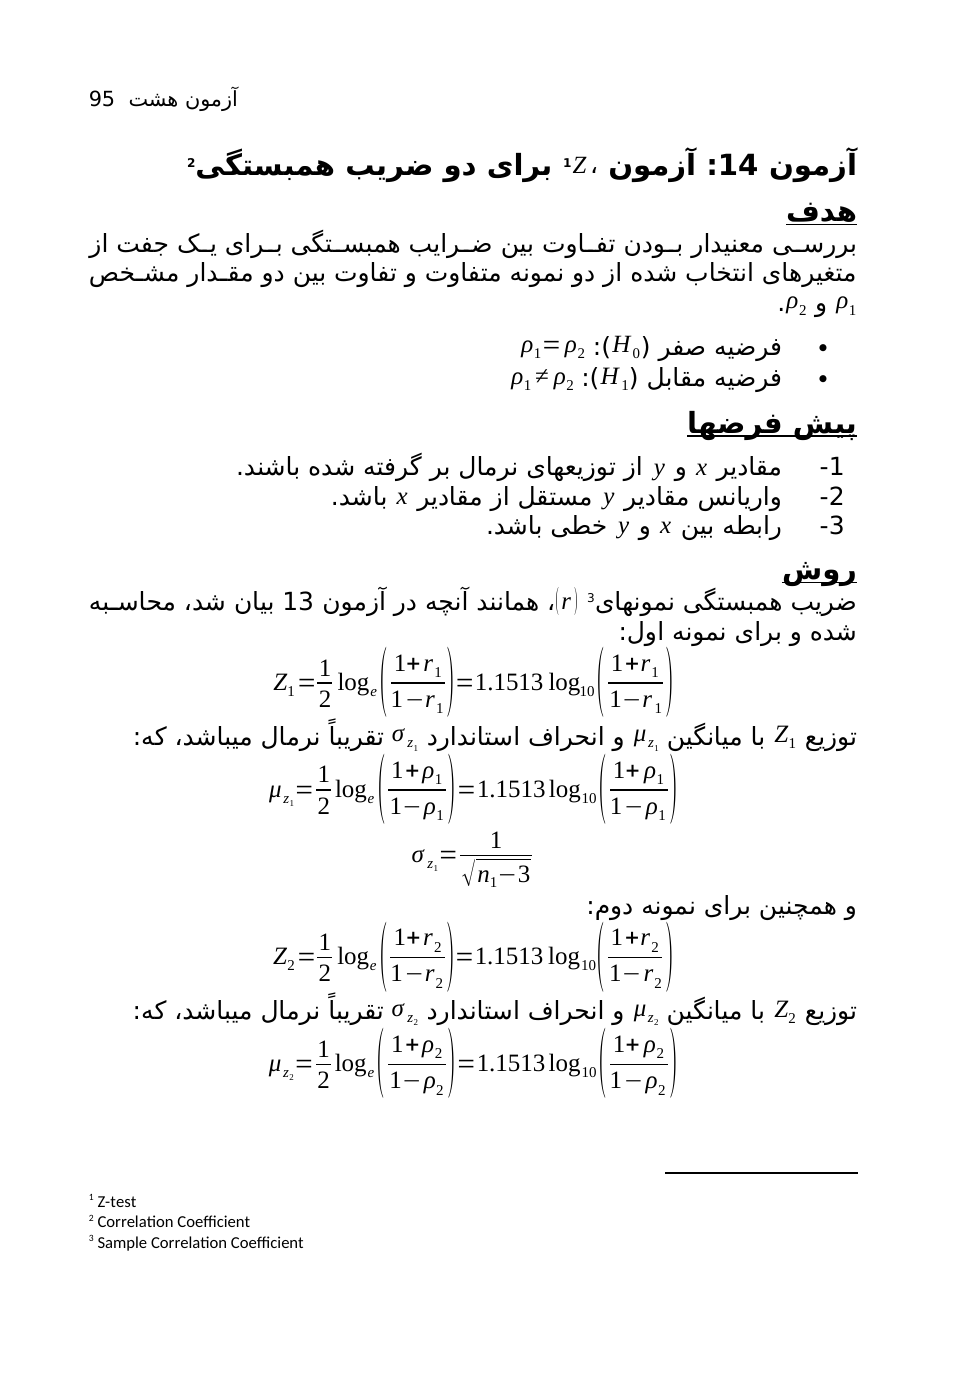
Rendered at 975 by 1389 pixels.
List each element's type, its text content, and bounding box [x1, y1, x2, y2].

text هدف [89, 195, 857, 229]
list واریانس مقادیر مستقل از مقادیر باشد. [89, 482, 819, 511]
text و همچنین برای نمونه دوم: [89, 892, 857, 921]
text توزیع با میانگین و انحراف استاندارد تقریباً نرمال می‏باشد، که: [89, 994, 857, 1028]
subtitle آزمون 14: آزمون برای دو ضریب همبستگی [89, 148, 857, 182]
list فرضیه صفر (): [89, 331, 819, 362]
text ضریب همبستگی نمونه‏ای ، همانند آنچه در آزمون 13 بیان شد، محاسبه شده و برای نمونه اول: [89, 587, 857, 646]
list مقادیر و از توزیع‏های نرمال بر گرفته شده باشند. [89, 453, 819, 482]
text روش [89, 553, 857, 587]
text توزیع با میانگین و انحراف استاندارد تقریباً نرمال می‏باشد، که: [89, 720, 857, 753]
text بررسی معنی‏دار بودن تفاوت بین ضرایب همبستگی برای یک جفت از متغیرهای انتخاب شده از دو نمونه متفاوت و تفاوت بین دو مقدار مشخص و . [89, 229, 857, 318]
text پیش فرض‏ها [89, 406, 857, 440]
list فرضیه مقابل (): [89, 362, 819, 394]
list رابطه بین و خطی باشد. [89, 511, 819, 540]
